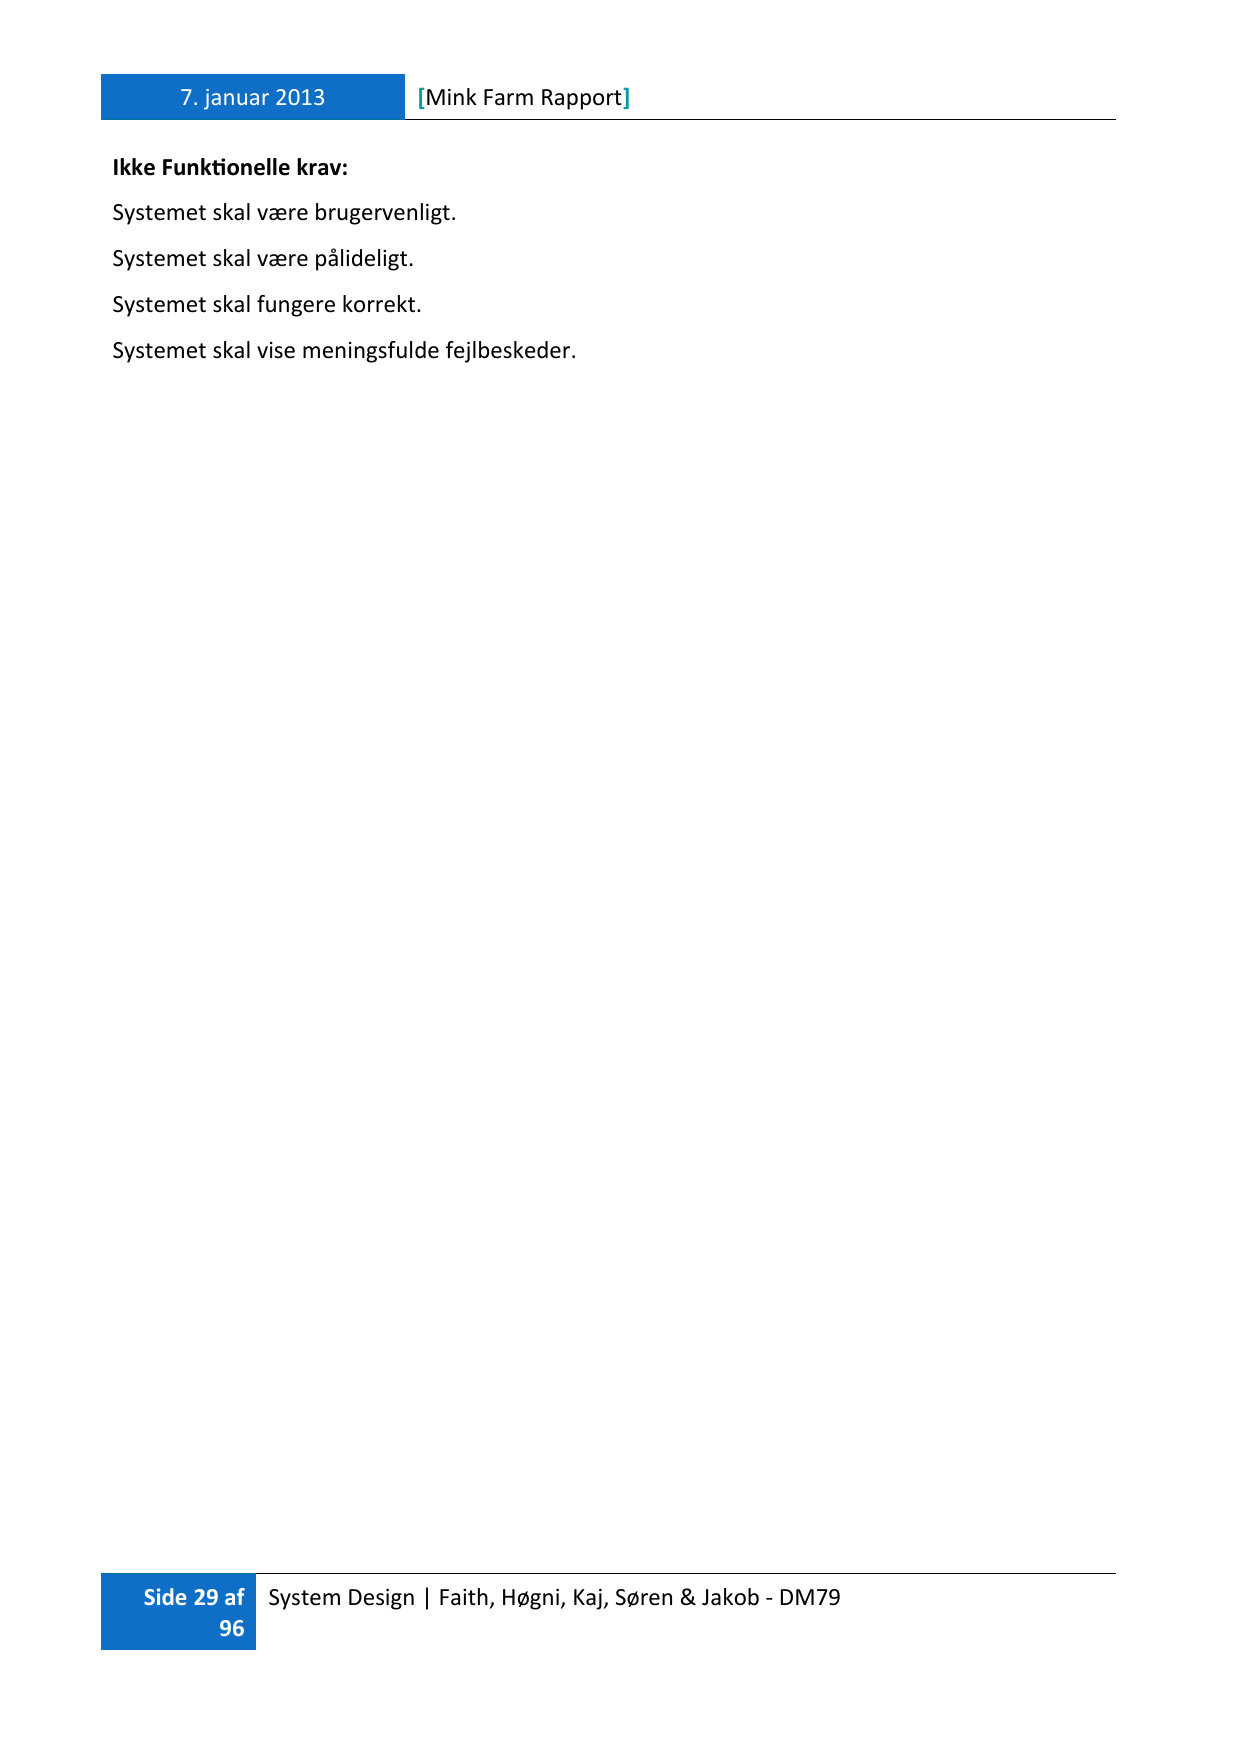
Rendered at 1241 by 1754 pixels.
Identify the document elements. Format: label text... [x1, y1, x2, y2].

text Systemet skal vise meningsfulde fejlbeskeder. [112, 334, 1128, 364]
text Systemet skal fungere korrekt. [112, 288, 1128, 318]
text Systemet skal være pålideligt. [112, 242, 1128, 273]
text Systemet skal være brugervenligt. [112, 197, 1128, 227]
text Ikke Funktionelle krav: [112, 151, 1128, 181]
